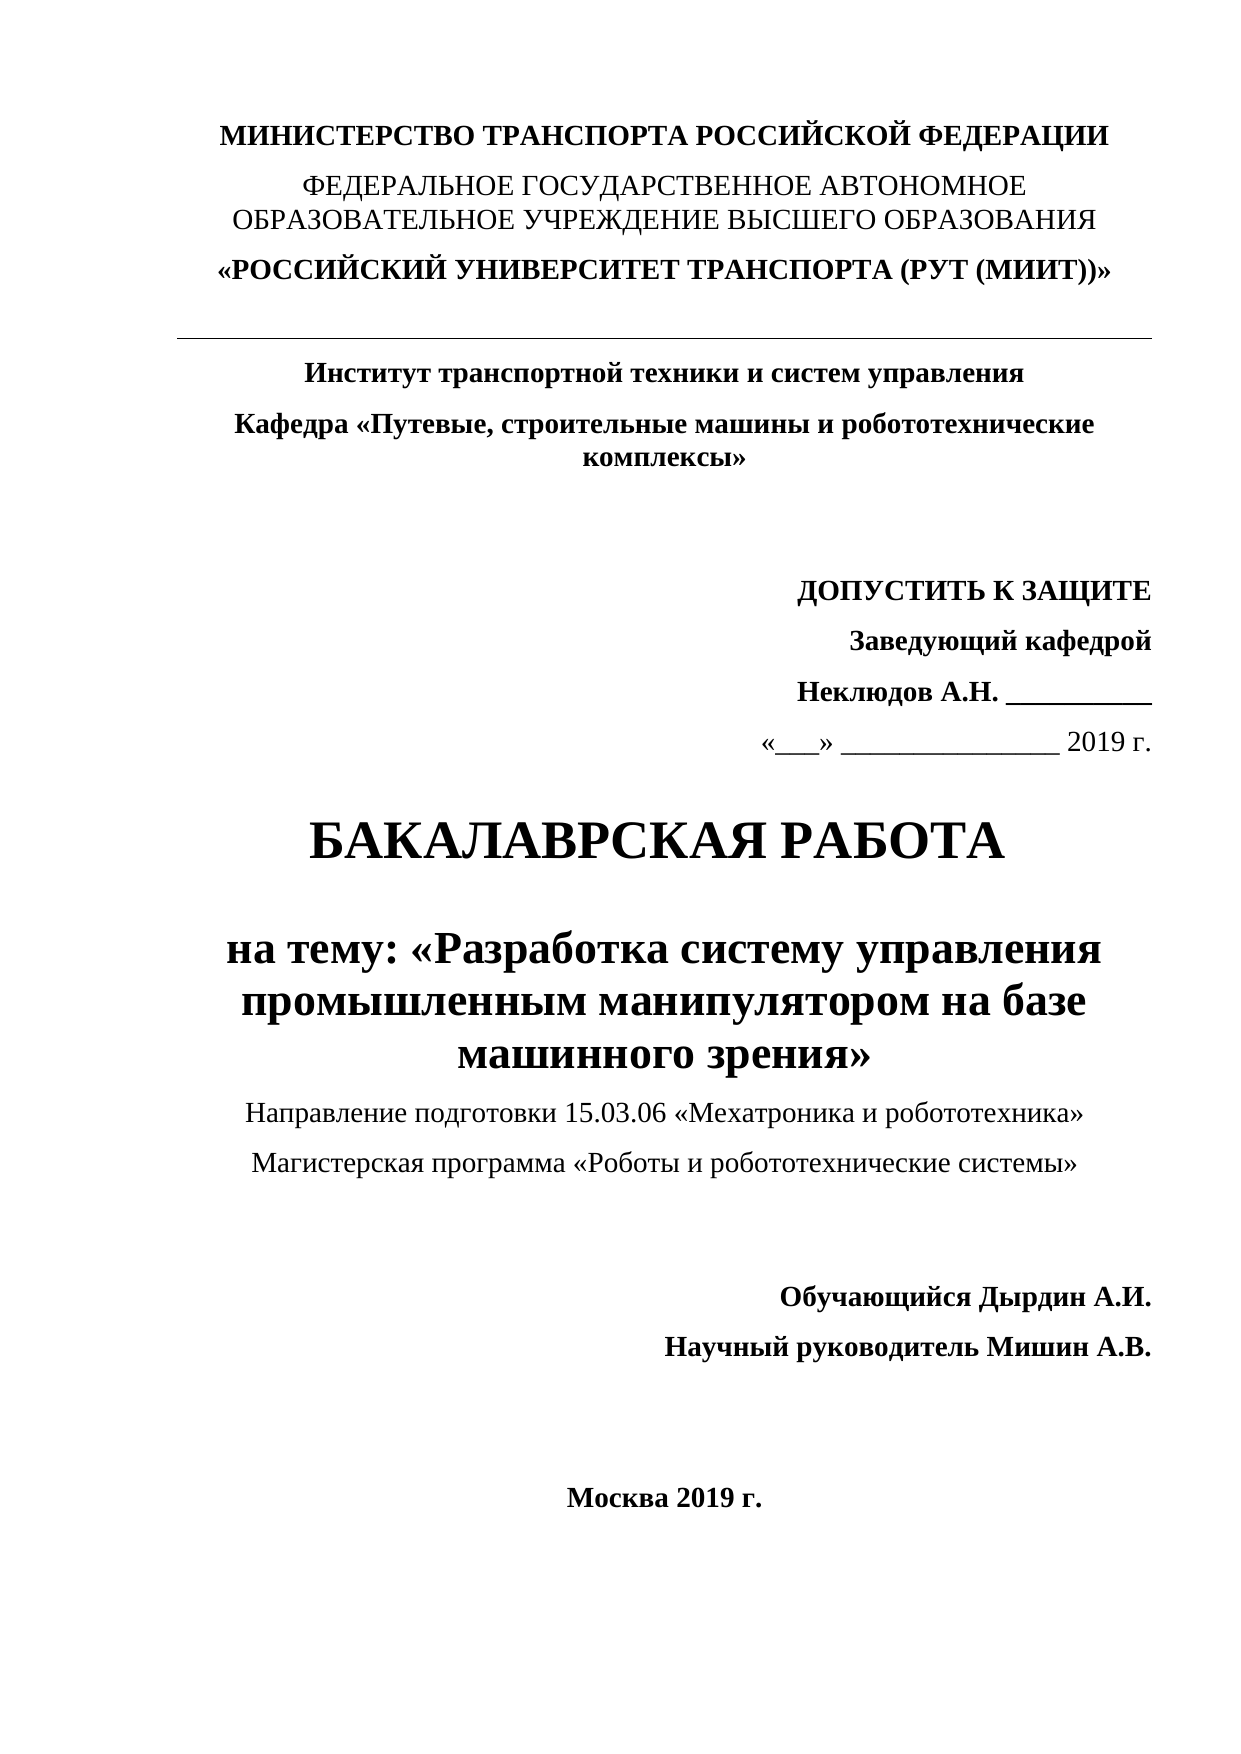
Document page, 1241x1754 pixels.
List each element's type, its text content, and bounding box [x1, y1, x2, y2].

text Неклюдов А.Н. __________ [177, 674, 1152, 707]
text Заведующий кафедрой [177, 623, 1152, 657]
text Научный руководитель Мишин А.В. [177, 1329, 1152, 1363]
text ФЕДЕРАЛЬНОЕ ГОСУДАРСТВЕННОЕ АВТОНОМНОЕ ОБРАЗОВАТЕЛЬНОЕ УЧРЕЖДЕНИЕ ВЫСШЕГО ОБРАЗОВАНИЯ [177, 168, 1152, 235]
text Москва 2019 г. [177, 1480, 1152, 1513]
text «___» _______________ 2019 г. [177, 724, 1152, 791]
text БАКАЛАВРСКАЯ РАБОТА [177, 808, 1152, 903]
text Кафедра «Путевые, строительные машины и робототехнические комплексы» [177, 406, 1152, 473]
text ДОПУСТИТЬ К ЗАЩИТЕ [177, 573, 1152, 607]
text Институт транспортной техники и систем управления [177, 356, 1152, 389]
text «РОССИЙСКИЙ УНИВЕРСИТЕТ ТРАНСПОРТА (РУТ (МИИТ))» [177, 252, 1152, 286]
text МИНИСТЕРСТВО ТРАНСПОРТА РОССИЙСКОЙ ФЕДЕРАЦИИ [177, 118, 1152, 152]
text Магистерская программа «Роботы и робототехнические системы» [177, 1145, 1152, 1179]
text Обучающийся Дырдин А.И. [177, 1279, 1152, 1313]
text Направление подготовки 15.03.06 «Мехатроника и робототехника» [177, 1095, 1152, 1128]
text на тему: «Разработка систему управления промышленным манипулятором на базе машинного зрения» [177, 920, 1152, 1078]
